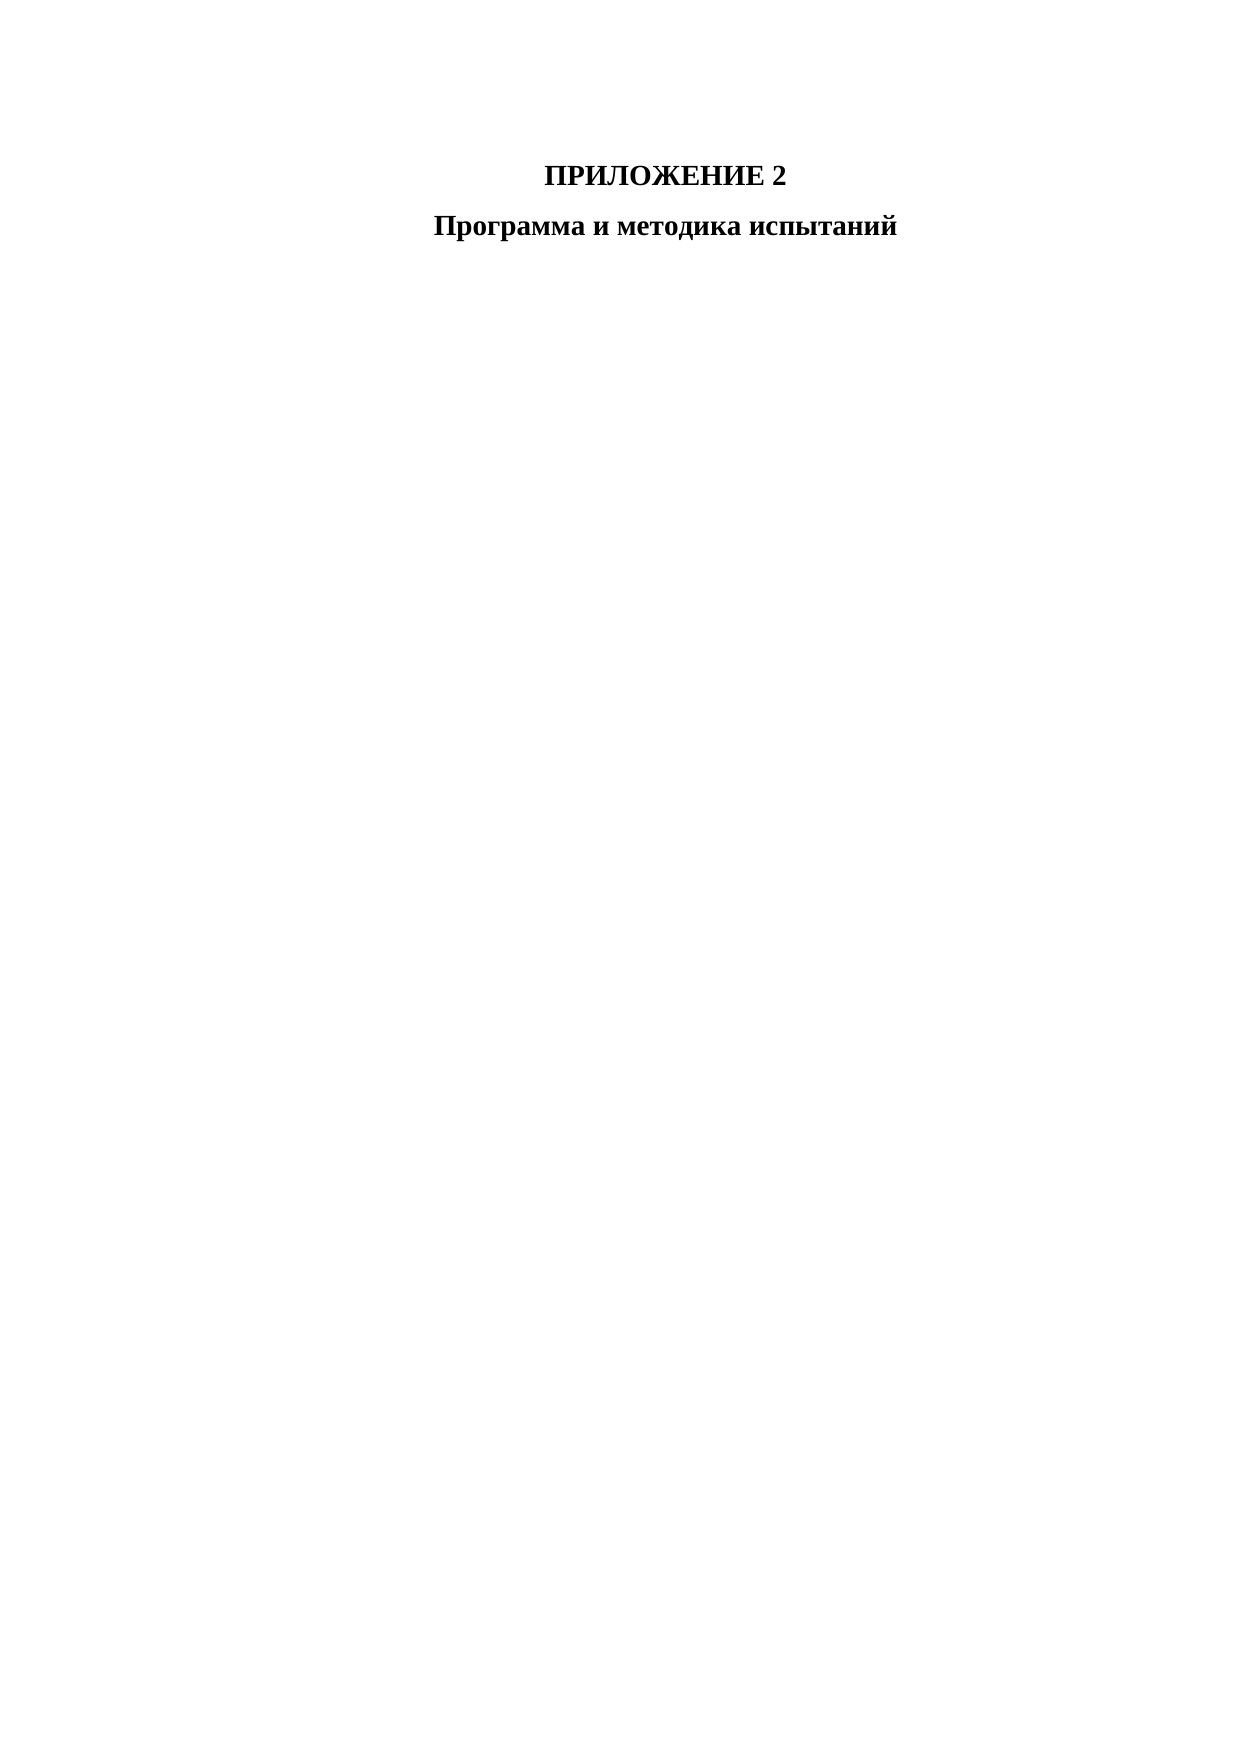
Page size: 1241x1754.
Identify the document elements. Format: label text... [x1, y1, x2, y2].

text ПРИЛОЖЕНИЕ 2 Программа и методика испытаний [150, 158, 1181, 242]
